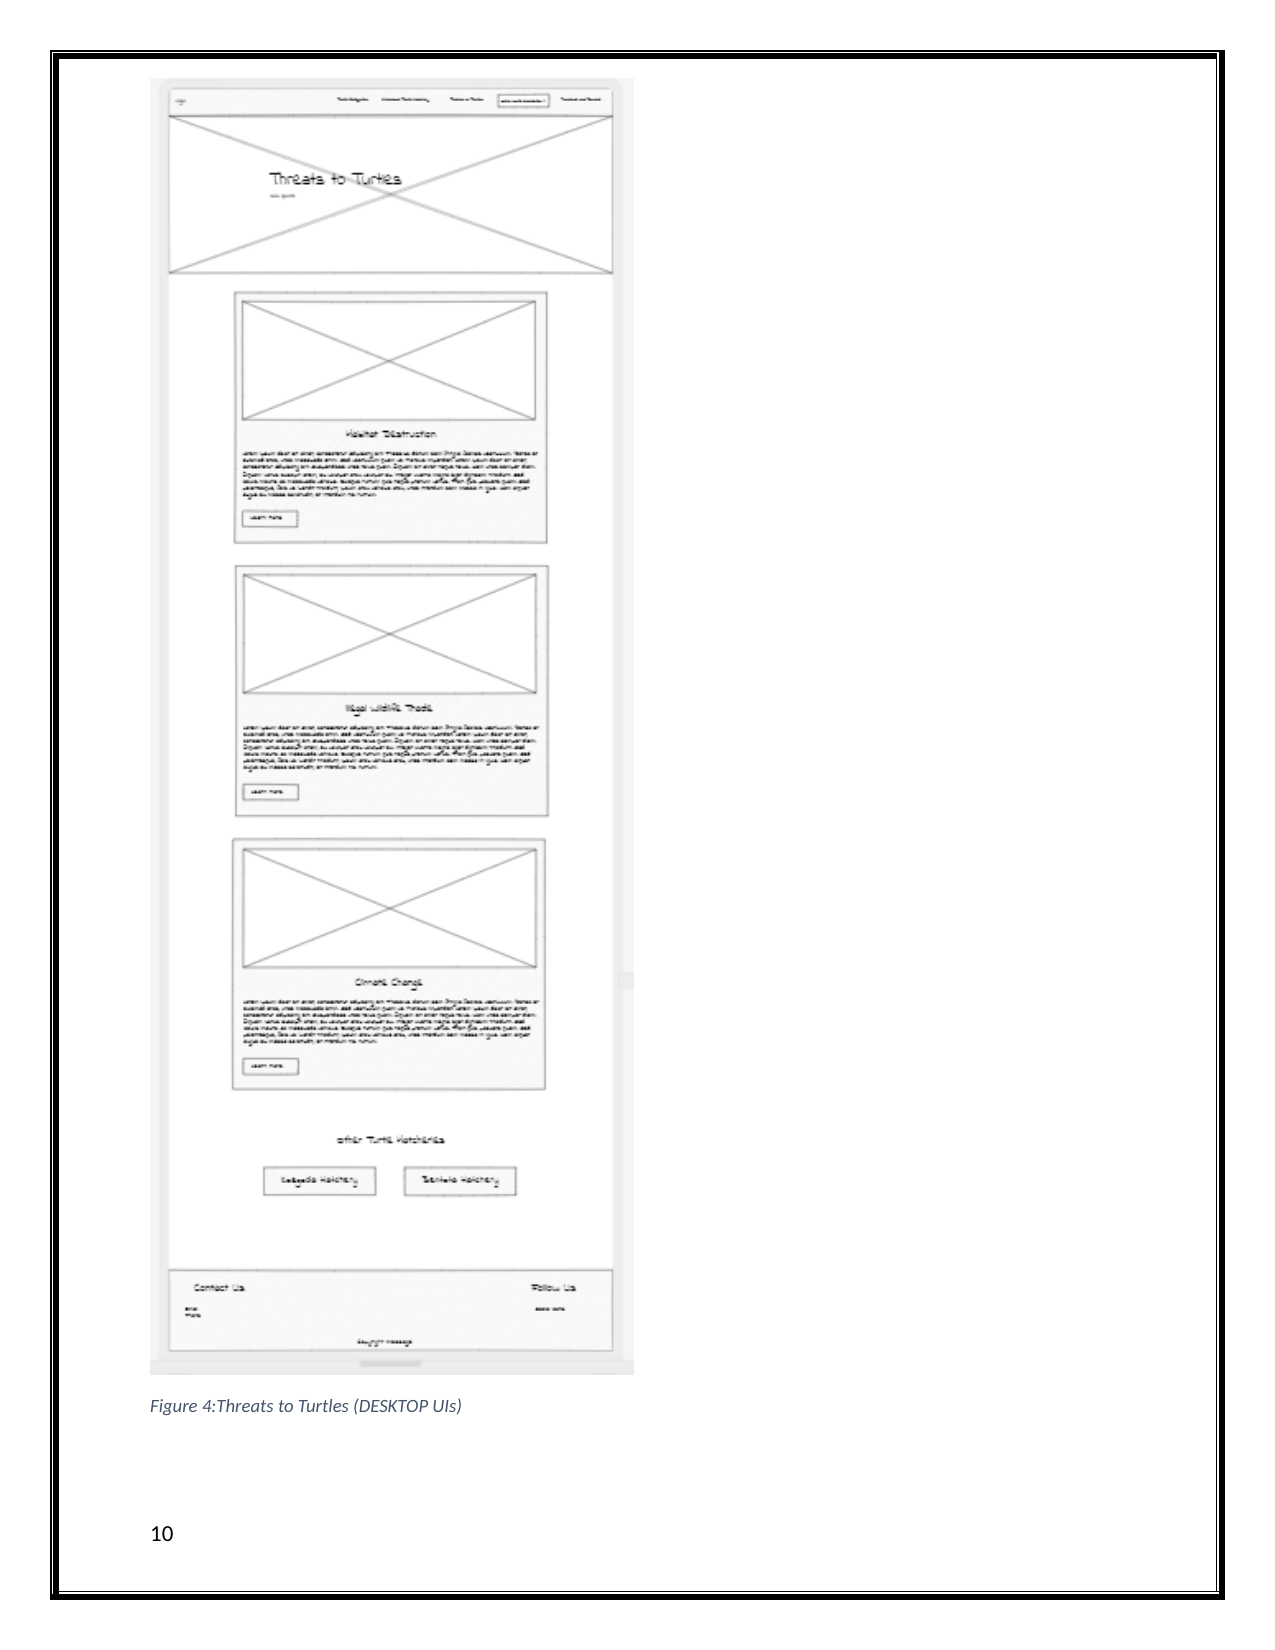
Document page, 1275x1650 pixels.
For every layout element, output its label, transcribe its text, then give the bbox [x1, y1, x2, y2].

text Figure 4:Threats to Turtles (DESKTOP UIs) [150, 1394, 1125, 1417]
picture [150, 78, 634, 1375]
